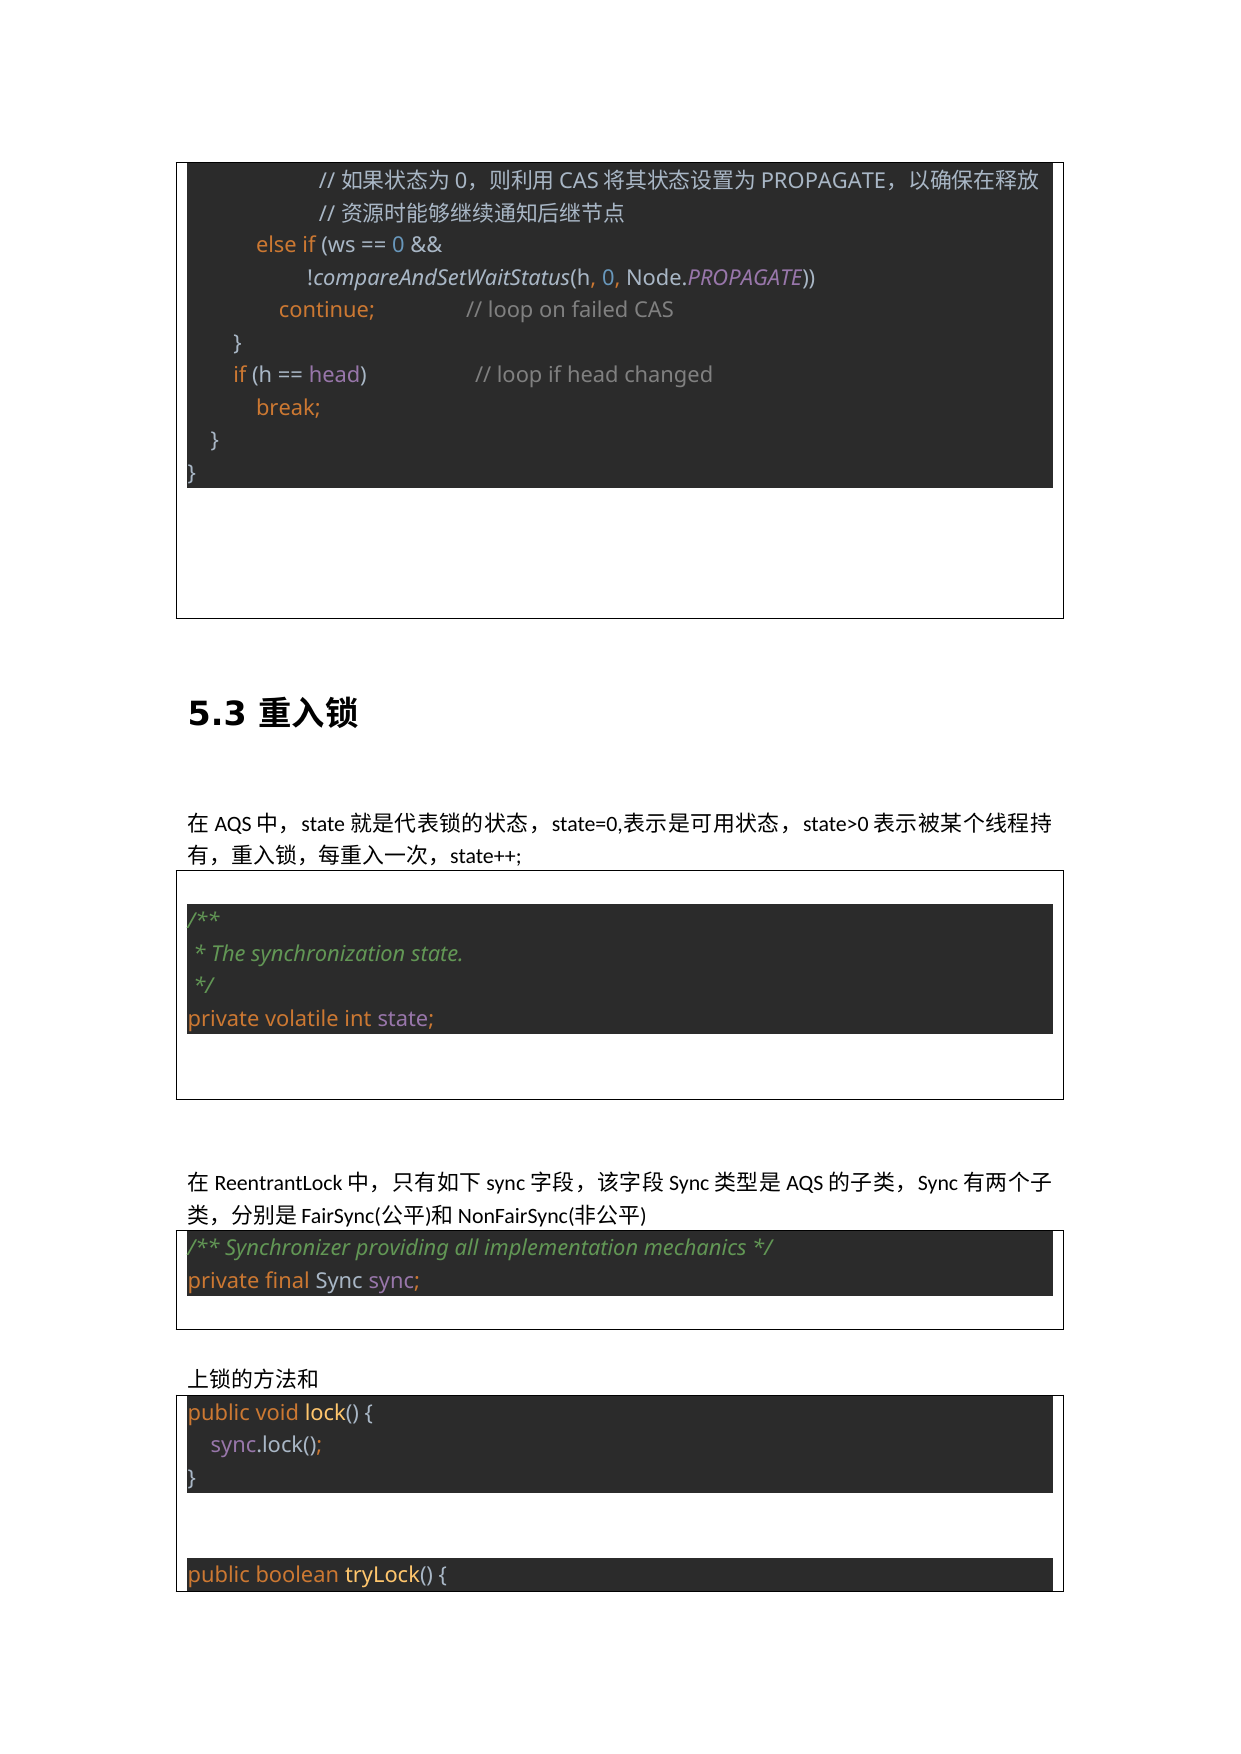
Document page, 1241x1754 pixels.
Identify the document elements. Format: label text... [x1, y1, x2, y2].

subtitle 5.3 重入锁 [187, 679, 1053, 744]
table_header /** Synchronizer providing all implementation mechanics */ private final Sync sync; [177, 1231, 1063, 1328]
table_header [177, 1396, 1063, 1591]
list 上锁的方法和 [187, 1362, 1053, 1394]
list 在ReentrantLock中，只有如下sync字段，该字段Sync类型是AQS的子类，Sync有两个子类，分别是FairSync(公平)和NonFairSync(非公平) [187, 1165, 1053, 1230]
text 在AQS中，state就是代表锁的状态，state=0,表示是可用状态，state>0表示被某个线程持有，重入锁，每重入一次，state++; [187, 805, 1053, 870]
table_header /** * The synchronization state. */ private volatile int state; [177, 871, 1063, 1099]
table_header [177, 163, 1063, 618]
